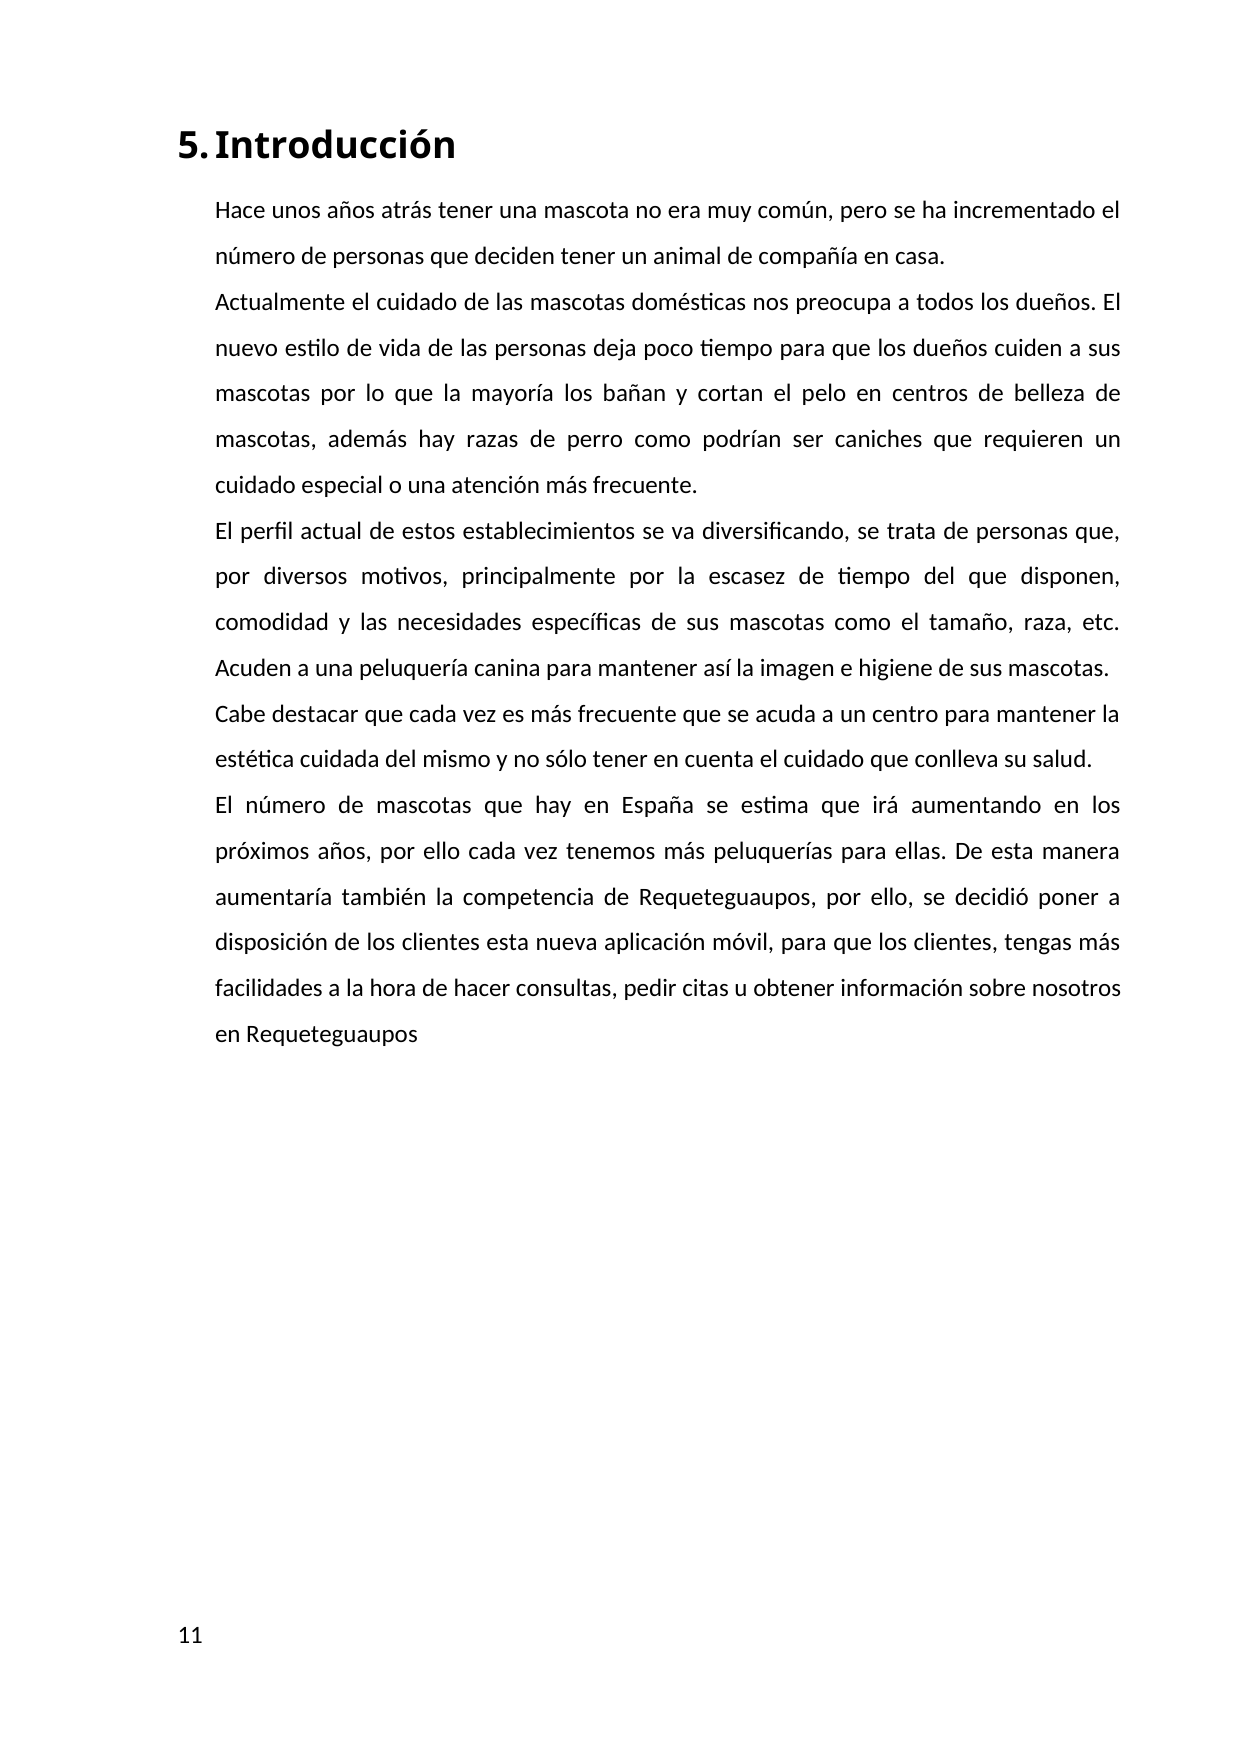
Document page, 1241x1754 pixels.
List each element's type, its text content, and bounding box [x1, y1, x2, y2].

subtitle Introducción [177, 118, 1122, 169]
list Cabe destacar que cada vez es más frecuente que se acuda a un centro para mantener la estética cuidada del mismo y no sólo tener en cuenta el cuidado que conlleva su salud. [215, 698, 1122, 774]
list Actualmente el cuidado de las mascotas domésticas nos preocupa a todos los dueños. El nuevo estilo de vida de las personas deja poco tiempo para que los dueños cuiden a sus mascotas por lo que la mayoría los bañan y cortan el pelo en centros de belleza de mascotas, además hay razas de perro como podrían ser caniches que requieren un cuidado especial o una atención más frecuente. [215, 286, 1122, 499]
list Hace unos años atrás tener una mascota no era muy común, pero se ha incrementado el número de personas que deciden tener un animal de compañía en casa. [215, 195, 1122, 271]
list El número de mascotas que hay en España se estima que irá aumentando en los próximos años, por ello cada vez tenemos más peluquerías para ellas. De esta manera aumentaría también la competencia de Requeteguaupos, por ello, se decidió poner a disposición de los clientes esta nueva aplicación móvil, para que los clientes, tengas más facilidades a la hora de hacer consultas, pedir citas u obtener información sobre nosotros en Requeteguaupos [215, 789, 1122, 1048]
list El perfil actual de estos establecimientos se va diversificando, se trata de personas que, por diversos motivos, principalmente por la escasez de tiempo del que disponen, comodidad y las necesidades específicas de sus mascotas como el tamaño, raza, etc. Acuden a una peluquería canina para mantener así la imagen e higiene de sus mascotas. [215, 515, 1122, 682]
